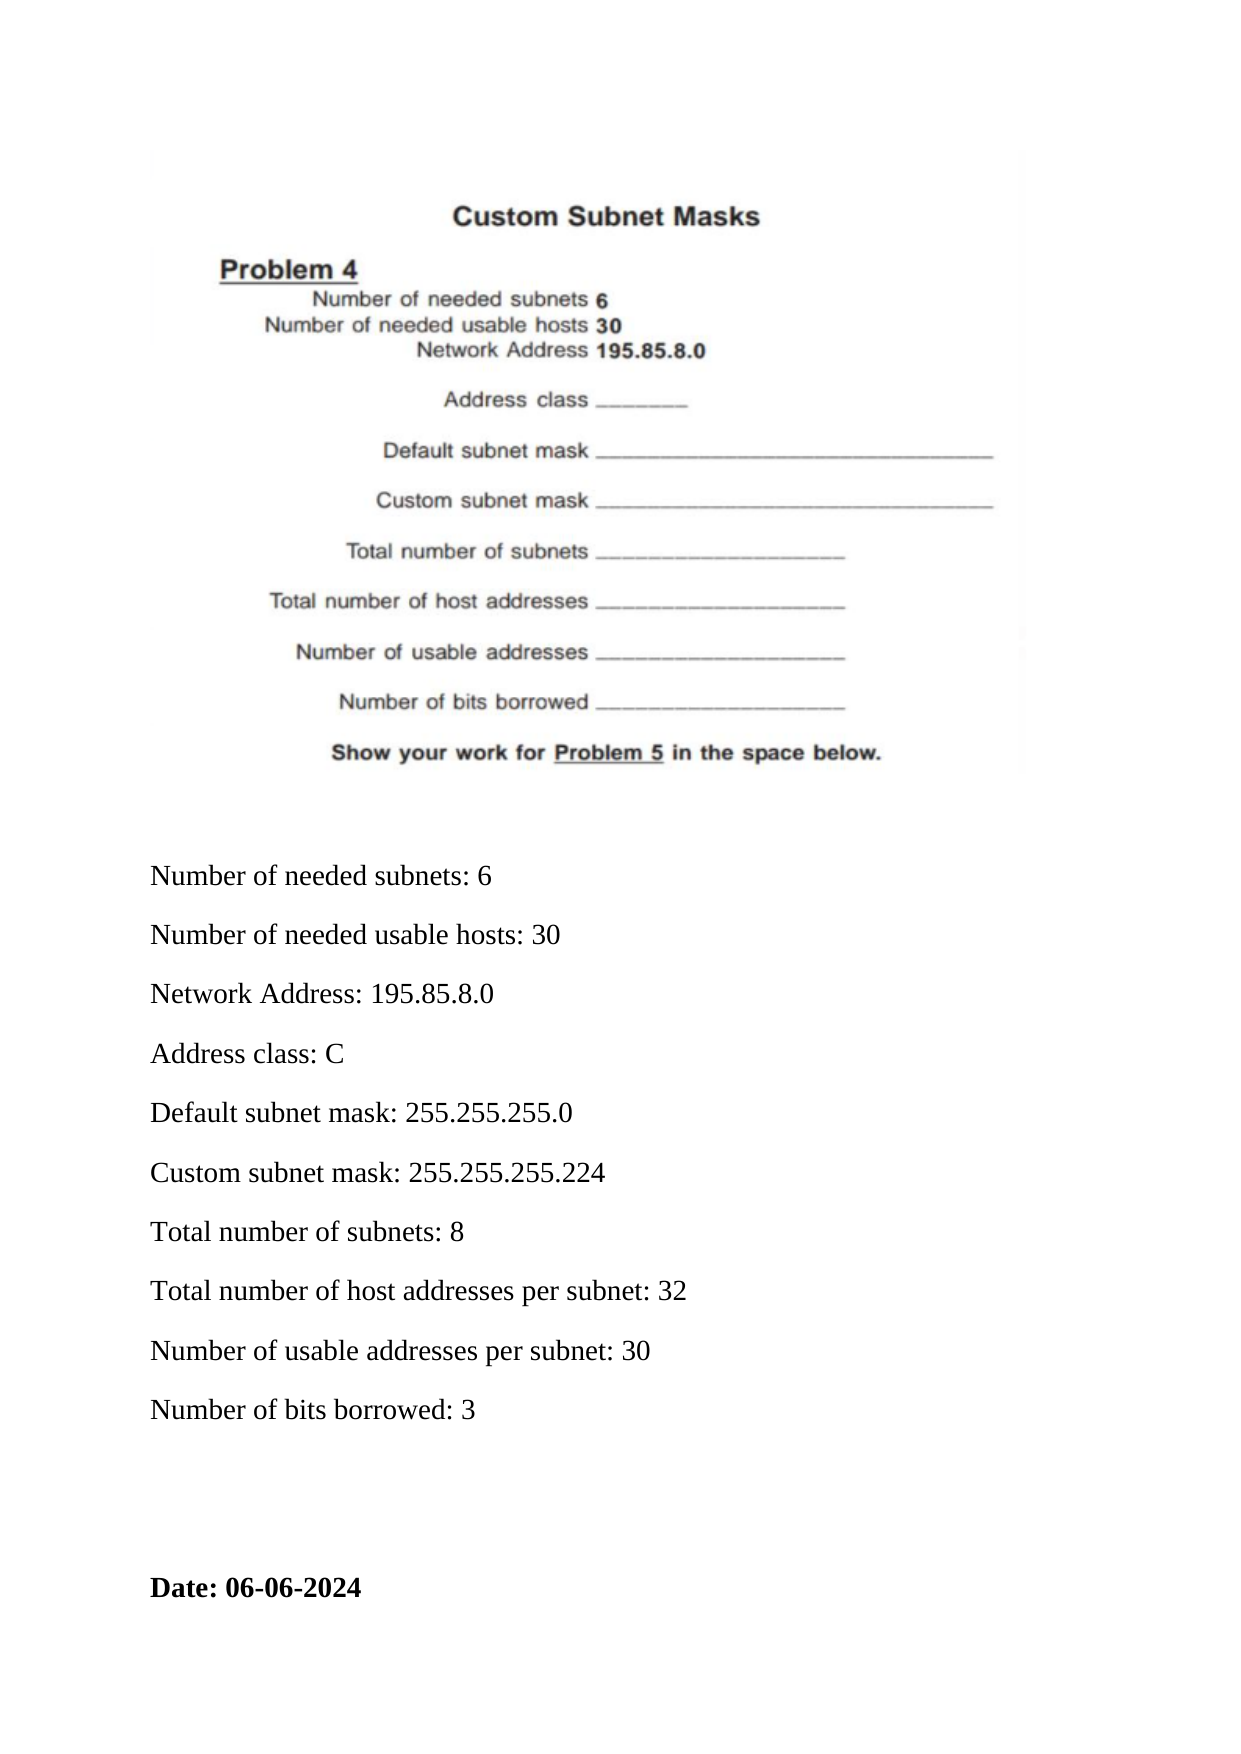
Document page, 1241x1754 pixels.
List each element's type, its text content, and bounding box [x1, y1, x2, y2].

text Address class: C [150, 1036, 1090, 1069]
text Date: 06-06-2024 [150, 1570, 1090, 1604]
text Number of bits borrowed: 3 [150, 1392, 1090, 1426]
text Custom subnet mask: 255.255.255.224 [150, 1155, 1090, 1188]
text Number of needed usable hosts: 30 [150, 917, 1090, 951]
text Default subnet mask: 255.255.255.0 [150, 1095, 1090, 1129]
text Total number of host addresses per subnet: 32 [150, 1273, 1090, 1307]
text Number of needed subnets: 6 [150, 858, 1090, 891]
text Total number of subnets: 8 [150, 1214, 1090, 1248]
text Number of usable addresses per subnet: 30 [150, 1333, 1090, 1366]
text Network Address: 195.85.8.0 [150, 977, 1090, 1010]
picture [150, 150, 1027, 774]
